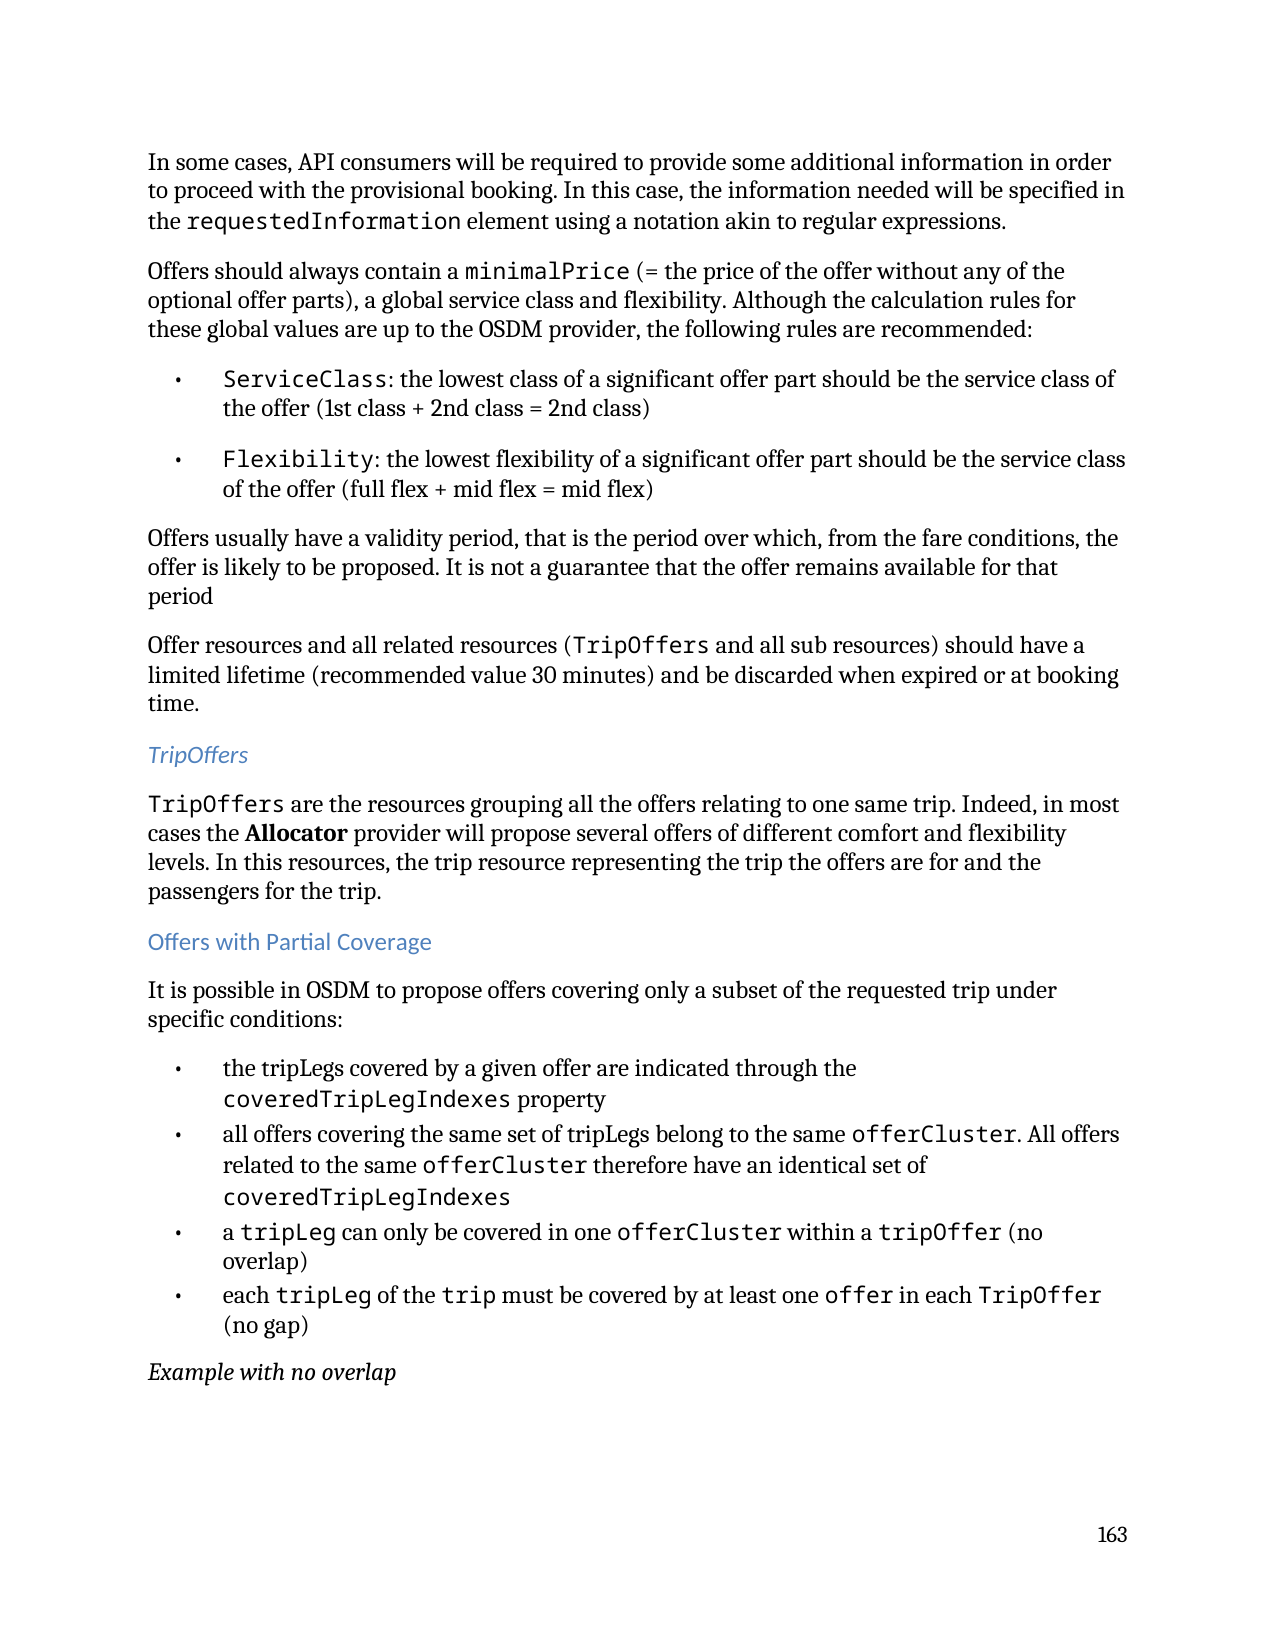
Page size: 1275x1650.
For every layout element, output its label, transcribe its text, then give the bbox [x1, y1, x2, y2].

list each tripLeg of the trip must be covered by at least one offer in each TripOffer (no gap) [173, 1279, 1127, 1339]
list the tripLegs covered by a given offer are indicated through the coveredTripLegIndexes property [173, 1052, 1127, 1114]
text Offer resources and all related resources (TripOffers and all sub resources) should have a limited lifetime (recommended value 30 minutes) and be discarded when expired or at booking time. [148, 629, 1127, 718]
subtitle Offers with Partial Coverage [148, 926, 1127, 957]
list all offers covering the same set of tripLegs belong to the same offerCluster. All offers related to the same offerCluster therefore have an identical set of coveredTripLegIndexes [173, 1118, 1127, 1212]
subtitle TripOffers [148, 739, 1127, 769]
list a tripLeg can only be covered in one offerCluster within a tripOffer (no overlap) [173, 1216, 1127, 1276]
text In some cases, API consumers will be required to provide some additional information in order to proceed with the provisional booking. In this case, the information needed will be specified in the requestedInformation element using a notation akin to regular expressions. [148, 148, 1127, 236]
text TripOffers are the resources grouping all the offers relating to one same trip. Indeed, in most cases the Allocator provider will propose several offers of different comfort and flexibility levels. In this resources, the trip resource representing the trip the offers are for and the passengers for the trip. [148, 788, 1127, 906]
list Flexibility: the lowest flexibility of a significant offer part should be the service class of the offer (full flex + mid flex = mid flex) [173, 443, 1127, 503]
text Example with no overlap [148, 1358, 1127, 1387]
list ServiceClass: the lowest class of a significant offer part should be the service class of the offer (1st class + 2nd class = 2nd class) [173, 363, 1127, 423]
text Offers should always contain a minimalPrice (= the price of the offer without any of the optional offer parts), a global service class and flexibility. Although the calculation rules for these global values are up to the OSDM provider, the following rules are recommended: [148, 255, 1127, 344]
text Offers usually have a validity period, that is the period over which, from the fare conditions, the offer is likely to be proposed. It is not a guarantee that the offer remains available for that period [148, 524, 1127, 611]
text It is possible in OSDM to propose offers covering only a subset of the requested trip under specific conditions: [148, 976, 1127, 1033]
